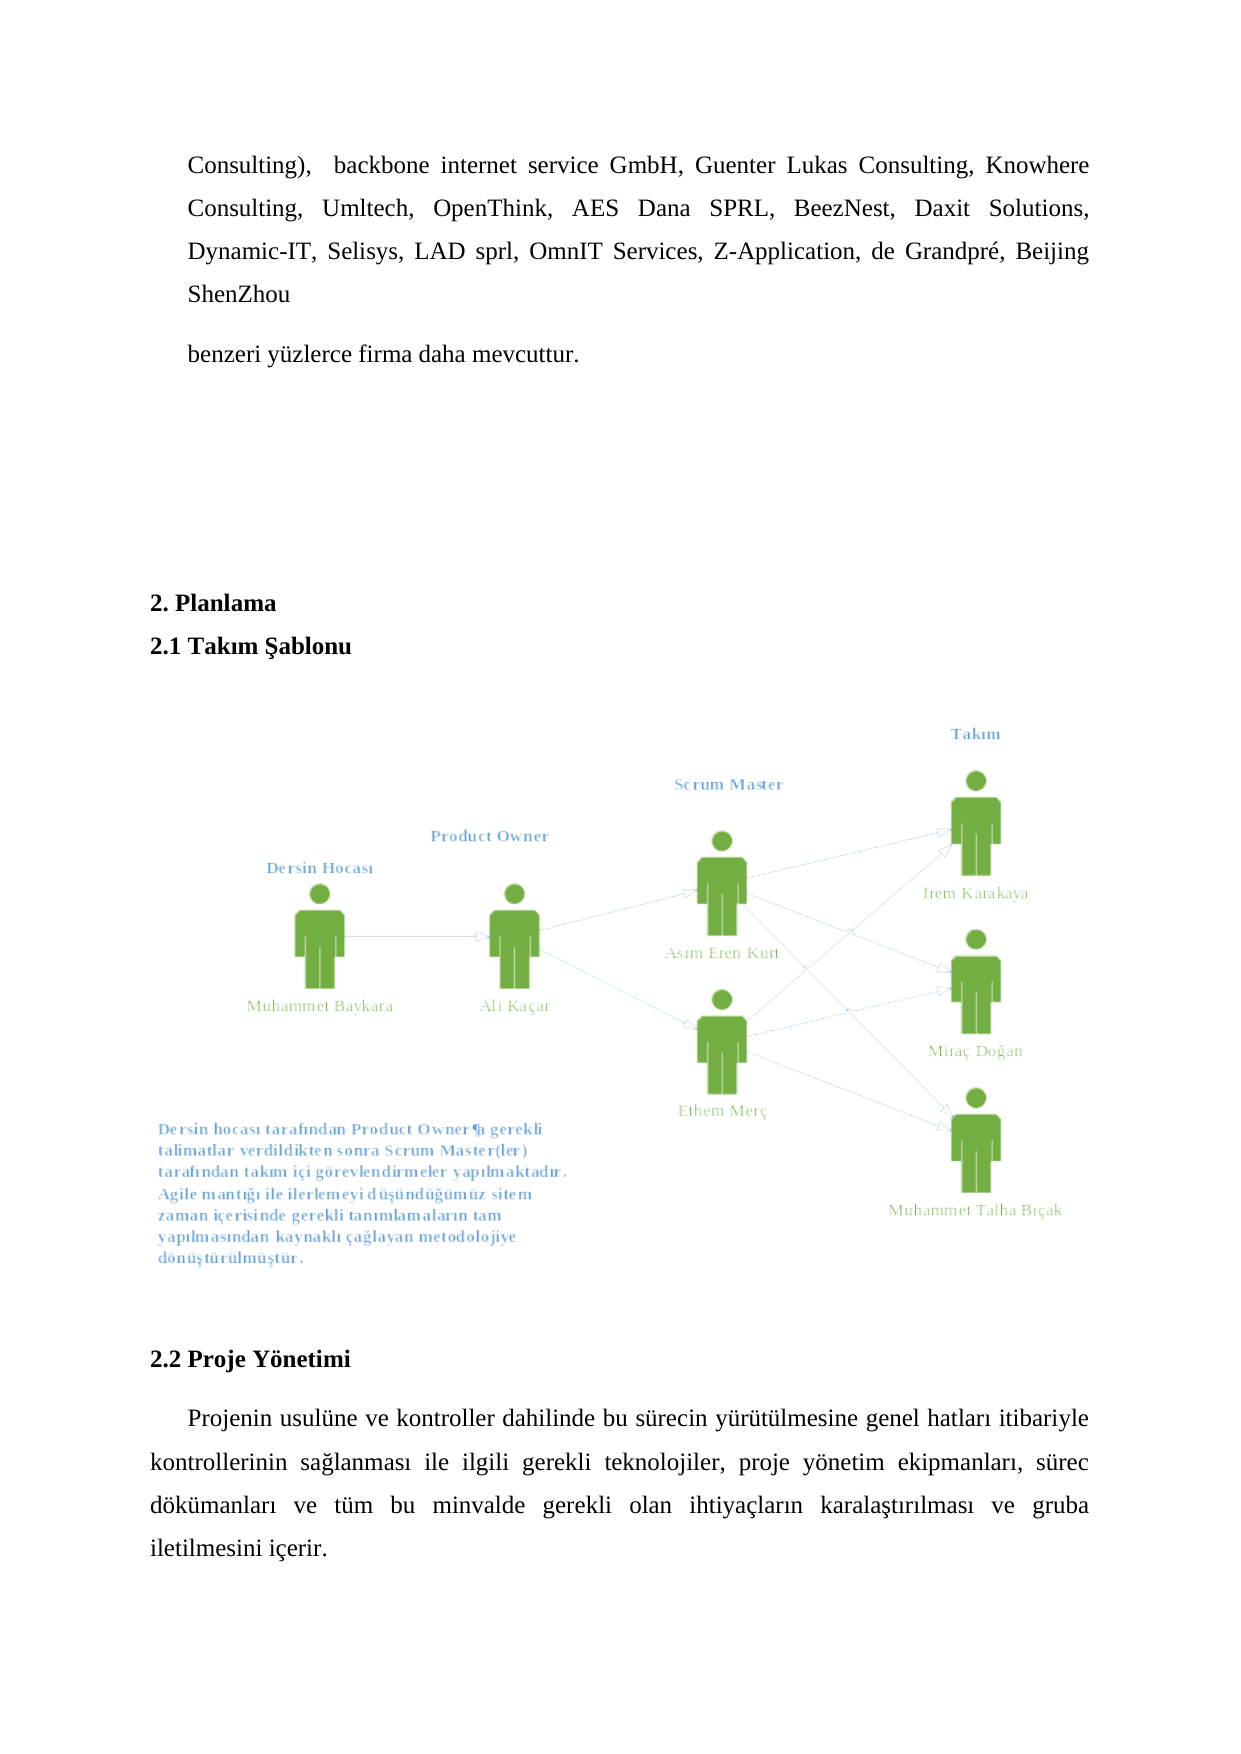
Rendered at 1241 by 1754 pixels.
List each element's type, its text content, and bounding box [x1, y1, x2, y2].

text 2.1 Takım Şablonu [150, 631, 1090, 660]
text 2. Planlama [150, 588, 1090, 617]
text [187, 150, 1090, 308]
text benzeri yüzlerce firma daha mevcuttur. [187, 339, 1090, 368]
text 2.2 Proje Yönetimi [150, 1344, 1090, 1372]
text Projenin usulüne ve kontroller dahilinde bu sürecin yürütülmesine genel hatları itibariyle kontrollerinin sağlanması ile ilgili gerekli teknolojiler, proje yönetim ekipmanları, sürec dökümanları ve tüm bu minvalde gerekli olan ihtiyaçların karalaştırılması ve gruba iletilmesini içerir. [150, 1403, 1090, 1562]
